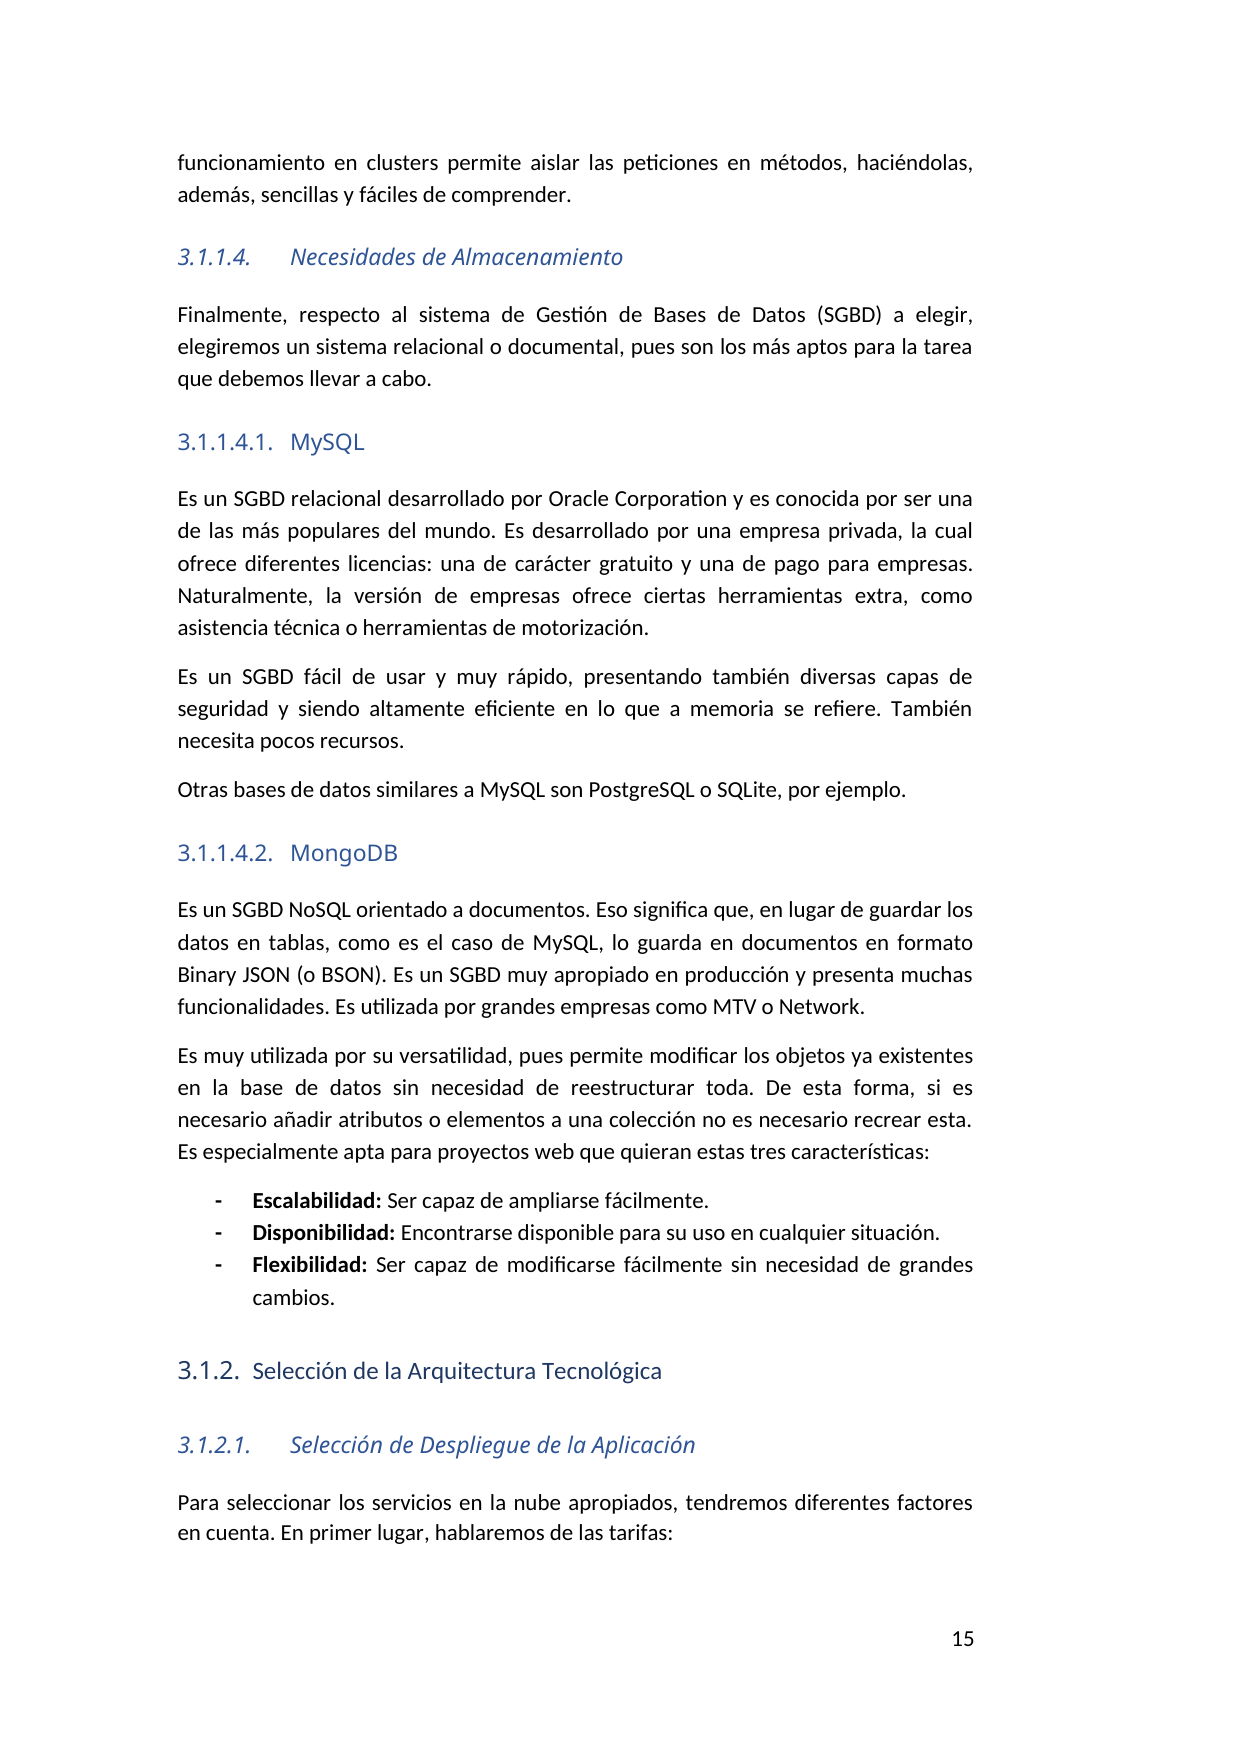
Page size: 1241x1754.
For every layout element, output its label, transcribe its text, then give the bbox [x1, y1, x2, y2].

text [177, 148, 974, 208]
text Otras bases de datos similares a MySQL son PostgreSQL o SQLite, por ejemplo. [177, 775, 974, 803]
text Finalmente, respecto al sistema de Gestión de Bases de Datos (SGBD) a elegir, elegiremos un sistema relacional o documental, pues son los más aptos para la tarea que debemos llevar a cabo. [177, 300, 974, 392]
list Flexibilidad: Ser capaz de modificarse fácilmente sin necesidad de grandes cambios. [215, 1251, 974, 1311]
text Es muy utilizada por su versatilidad, pues permite modificar los objetos ya existentes en la base de datos sin necesidad de reestructurar toda. De esta forma, si es necesario añadir atributos o elementos a una colección no es necesario recrear esta. Es especialmente apta para proyectos web que quieran estas tres características: [177, 1041, 974, 1165]
subtitle Selección de Despliegue de la Aplicación [177, 1429, 974, 1460]
subtitle MongoDB [177, 837, 974, 868]
text Es un SGBD NoSQL orientado a documentos. Eso significa que, en lugar de guardar los datos en tablas, como es el caso de MySQL, lo guarda en documentos en formato Binary JSON (o BSON). Es un SGBD muy apropiado en producción y presenta muchas funcionalidades. Es utilizada por grandes empresas como MTV o Network. [177, 895, 974, 1020]
subtitle MySQL [177, 426, 974, 457]
text Es un SGBD relacional desarrollado por Oracle Corporation y es conocida por ser una de las más populares del mundo. Es desarrollado por una empresa privada, la cual ofrece diferentes licencias: una de carácter gratuito y una de pago para empresas. Naturalmente, la versión de empresas ofrece ciertas herramientas extra, como asistencia técnica o herramientas de motorización. [177, 484, 974, 641]
text Es un SGBD fácil de usar y muy rápido, presentando también diversas capas de seguridad y siendo altamente eficiente en lo que a memoria se refiere. También necesita pocos recursos. [177, 662, 974, 754]
subtitle Selección de la Arquitectura Tecnológica [177, 1352, 974, 1387]
list Disponibilidad: Encontrarse disponible para su uso en cualquier situación. [215, 1218, 974, 1246]
list Escalabilidad: Ser capaz de ampliarse fácilmente. [215, 1186, 974, 1214]
text Para seleccionar los servicios en la nube apropiados, tendremos diferentes factores en cuenta. En primer lugar, hablaremos de las tarifas: [177, 1488, 974, 1546]
subtitle Necesidades de Almacenamiento [177, 241, 974, 272]
